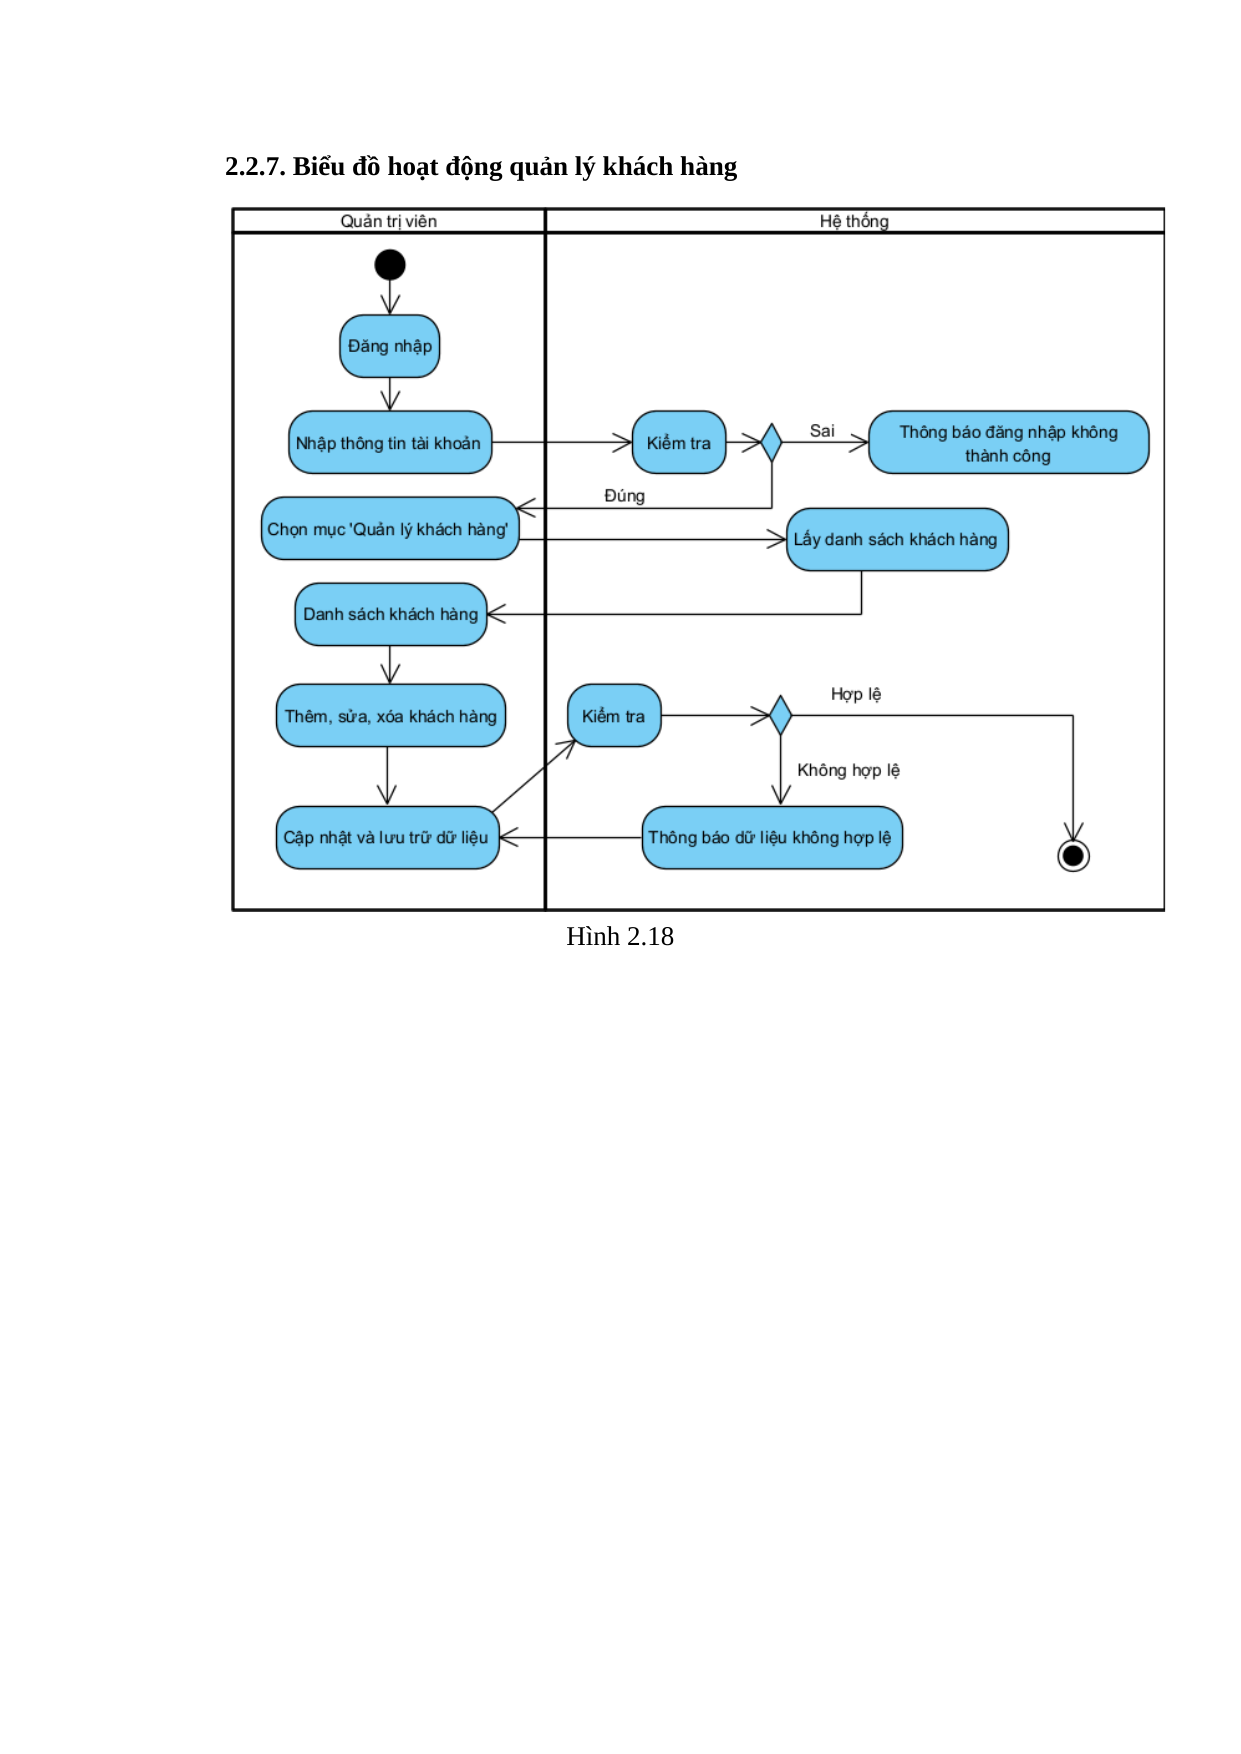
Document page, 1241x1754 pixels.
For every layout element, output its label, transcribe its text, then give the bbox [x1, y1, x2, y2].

picture [225, 196, 1166, 912]
subtitle 2.2.7. Biểu đồ hoạt động quản lý khách hàng [150, 150, 1090, 181]
